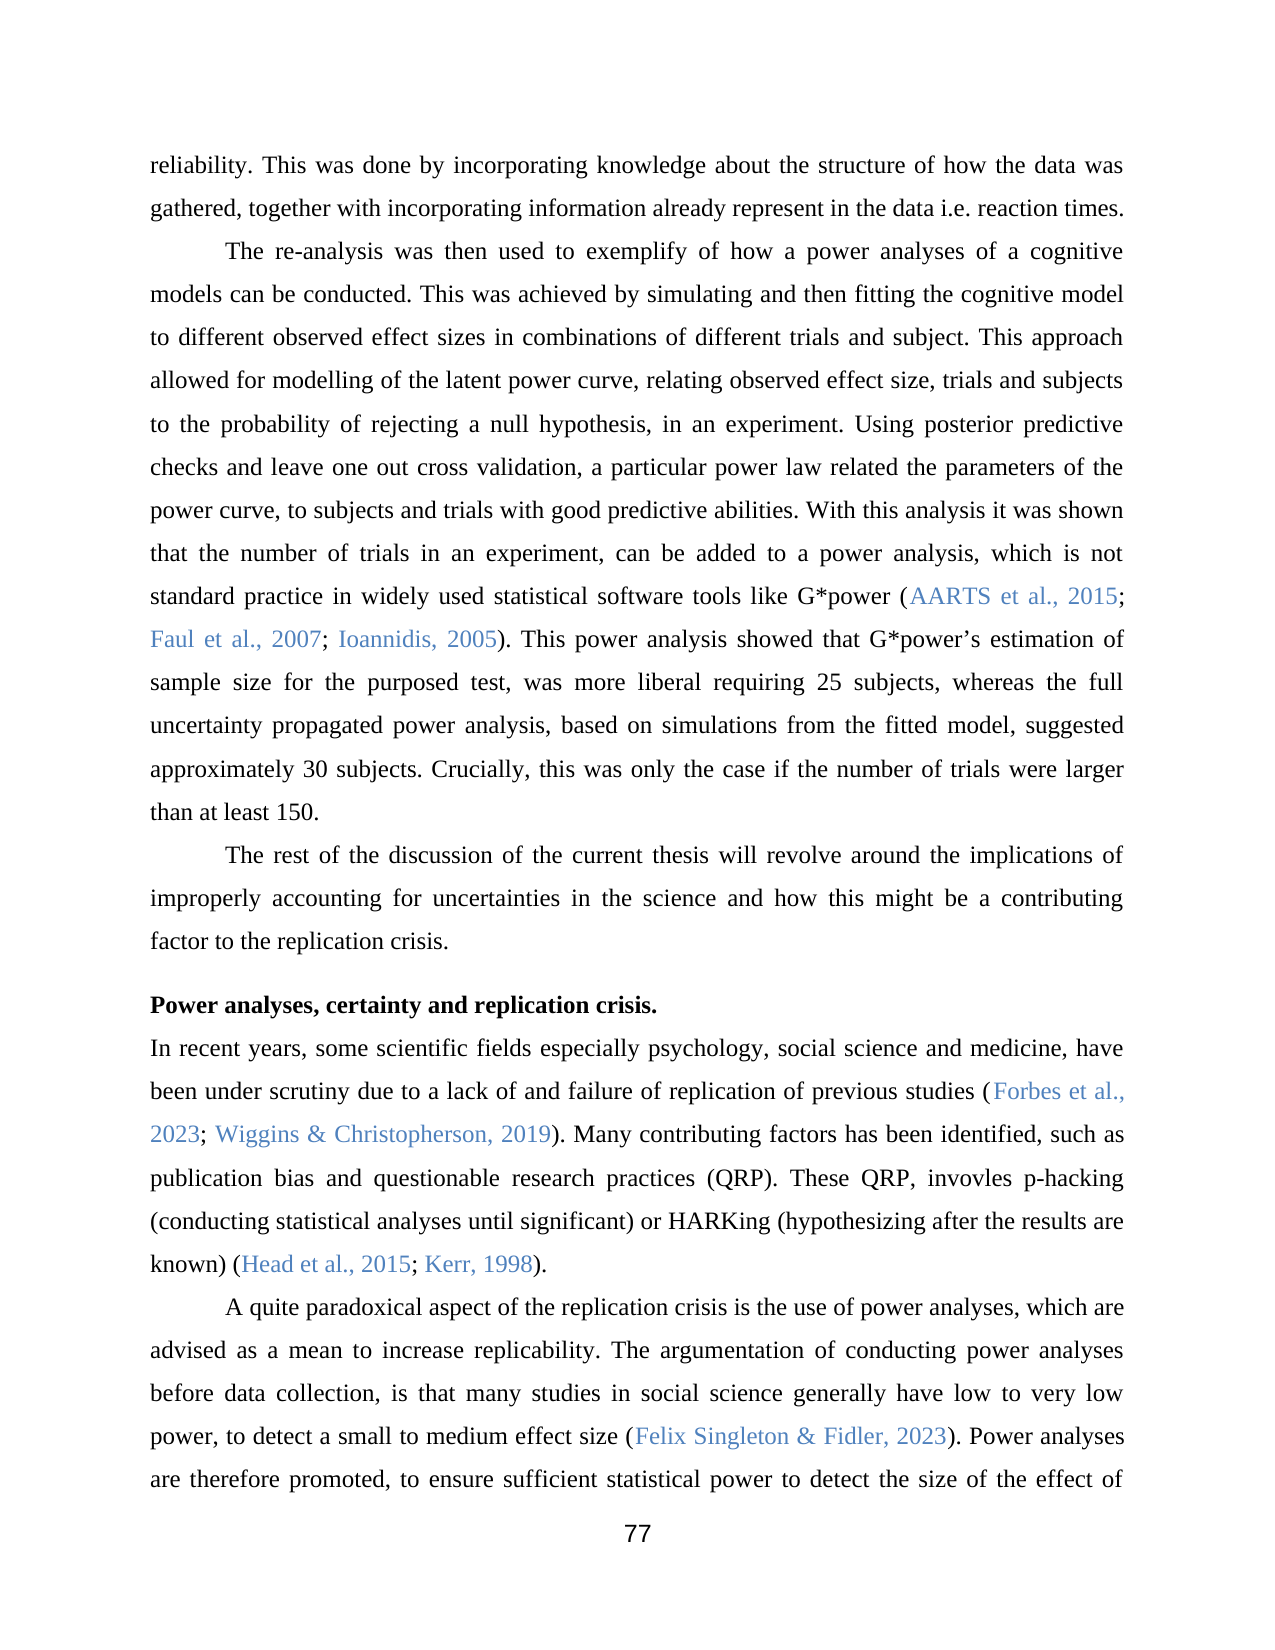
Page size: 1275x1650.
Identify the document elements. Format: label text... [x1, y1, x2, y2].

text The re-analysis was then used to exemplify of how a power analyses of a cognitive models can be conducted. This was achieved by simulating and then fitting the cognitive model to different observed effect sizes in combinations of different trials and subject. This approach allowed for modelling of the latent power curve, relating observed effect size, trials and subjects to the probability of rejecting a null hypothesis, in an experiment. Using posterior predictive checks and leave one out cross validation, a particular power law related the parameters of the power curve, to subjects and trials with good predictive abilities. With this analysis it was shown that the number of trials in an experiment, can be added to a power analysis, which is not standard practice in widely used statistical software tools like G*power (AARTS et al., 2015; Faul et al., 2007; Ioannidis, 2005). This power analysis showed that G*power’s estimation of sample size for the purposed test, was more liberal requiring 25 subjects, whereas the full uncertainty propagated power analysis, based on simulations from the fitted model, suggested approximately 30 subjects. Crucially, this was only the case if the number of trials were larger than at least 150. [150, 236, 1125, 826]
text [150, 1292, 1125, 1493]
subtitle Power analyses, certainty and replication crisis. [150, 990, 1125, 1019]
text In recent years, some scientific fields especially psychology, social science and medicine, have been under scrutiny due to a lack of and failure of replication of previous studies (Forbes et al., 2023; Wiggins & Christopherson, 2019). Many contributing factors has been identified, such as publication bias and questionable research practices (QRP). These QRP, invovles p-hacking (conducting statistical analyses until significant) or HARKing (hypothesizing after the results are known) (Head et al., 2015; Kerr, 1998). [150, 1033, 1125, 1278]
text The rest of the discussion of the current thesis will revolve around the implications of improperly accounting for uncertainties in the science and how this might be a contributing factor to the replication crisis. [150, 840, 1125, 955]
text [150, 150, 1125, 222]
